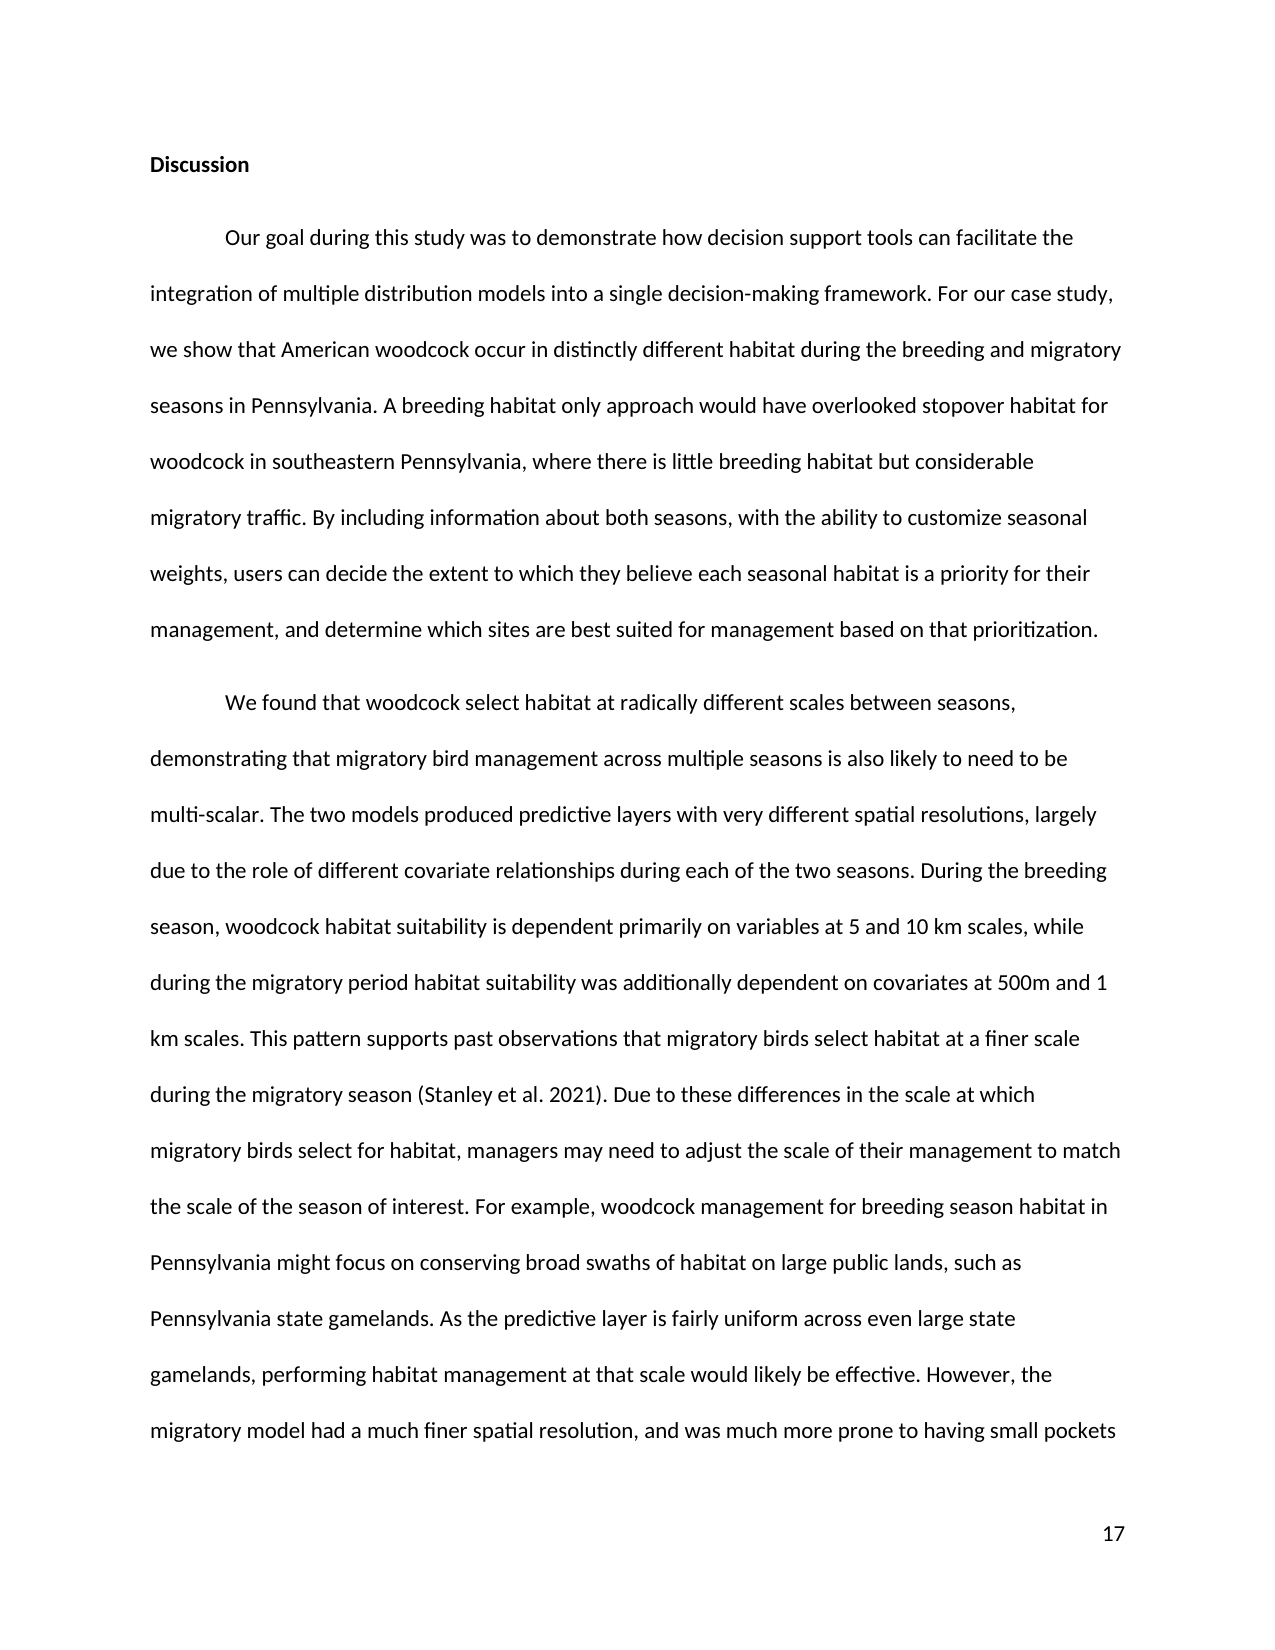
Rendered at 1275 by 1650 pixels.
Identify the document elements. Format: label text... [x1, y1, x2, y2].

text Our goal during this study was to demonstrate how decision support tools can facilitate the integration of multiple distribution models into a single decision-making framework. For our case study, we show that American woodcock occur in distinctly different habitat during the breeding and migratory seasons in Pennsylvania. A breeding habitat only approach would have overlooked stopover habitat for woodcock in southeastern Pennsylvania, where there is little breeding habitat but considerable migratory traffic. By including information about both seasons, with the ability to customize seasonal weights, users can decide the extent to which they believe each seasonal habitat is a priority for their management, and determine which sites are best suited for management based on that prioritization. [150, 223, 1125, 643]
text Discussion [150, 150, 1125, 178]
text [150, 688, 1125, 1444]
